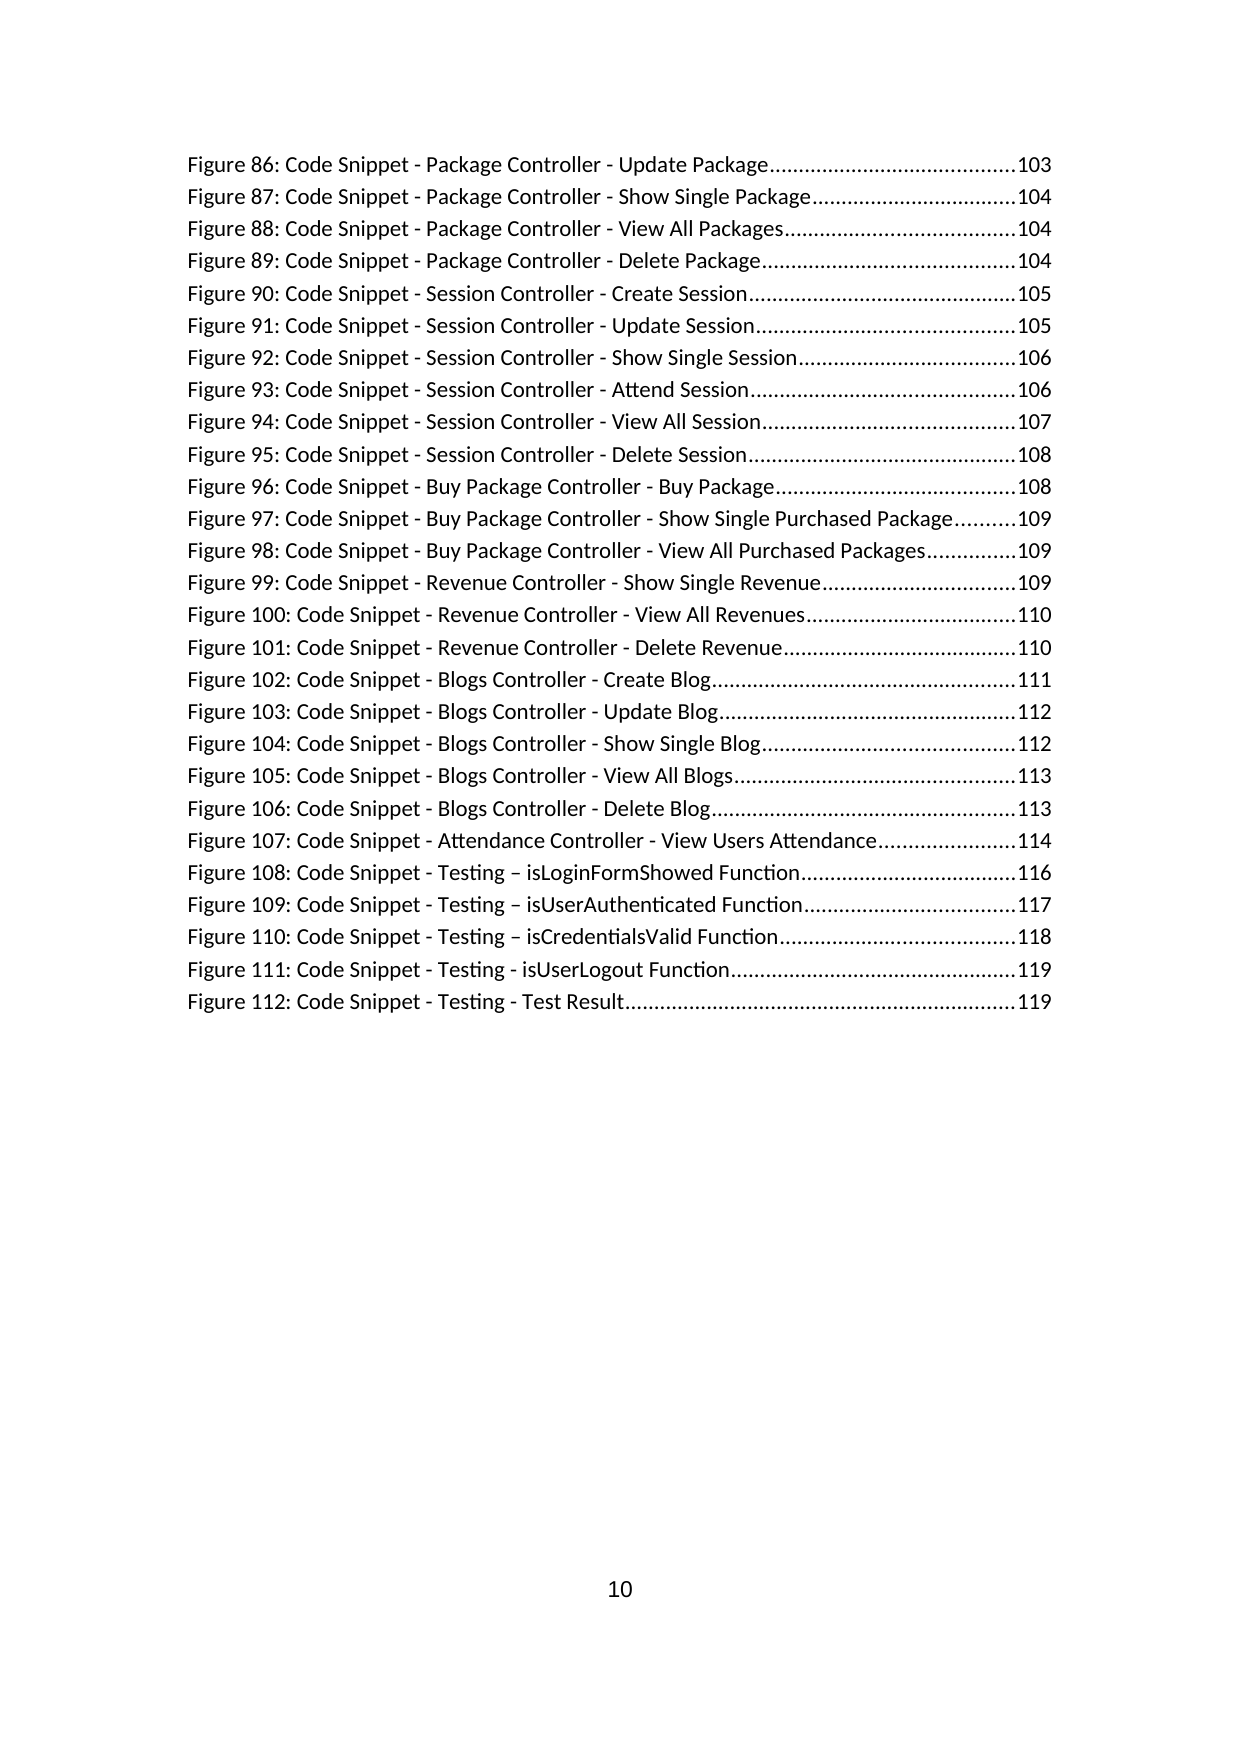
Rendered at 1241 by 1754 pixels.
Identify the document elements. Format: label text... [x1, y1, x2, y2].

text Figure 91: Code Snippet - Session Controller - Update Session 105 [187, 311, 1053, 339]
text Figure 111: Code Snippet - Testing - isUserLogout Function 119 [187, 955, 1053, 983]
text Figure 94: Code Snippet - Session Controller - View All Session 107 [187, 407, 1053, 436]
text Figure 112: Code Snippet - Testing - Test Result 119 [187, 987, 1053, 1015]
text Figure 86: Code Snippet - Package Controller - Update Package 103 [187, 150, 1053, 178]
text Figure 89: Code Snippet - Package Controller - Delete Package 104 [187, 247, 1053, 274]
text Figure 104: Code Snippet - Blogs Controller - Show Single Blog 112 [187, 729, 1053, 757]
text Figure 102: Code Snippet - Blogs Controller - Create Blog 111 [187, 665, 1053, 693]
text Figure 100: Code Snippet - Revenue Controller - View All Revenues 110 [187, 601, 1053, 629]
text Figure 109: Code Snippet - Testing – isUserAuthenticated Function 117 [187, 890, 1053, 918]
text Figure 97: Code Snippet - Buy Package Controller - Show Single Purchased Package 109 [187, 504, 1053, 532]
text Figure 108: Code Snippet - Testing – isLoginFormShowed Function 116 [187, 858, 1053, 886]
text Figure 103: Code Snippet - Blogs Controller - Update Blog 112 [187, 697, 1053, 725]
text Figure 90: Code Snippet - Session Controller - Create Session 105 [187, 279, 1053, 307]
text Figure 96: Code Snippet - Buy Package Controller - Buy Package 108 [187, 472, 1053, 500]
text Figure 110: Code Snippet - Testing – isCredentialsValid Function 118 [187, 922, 1053, 951]
text Figure 107: Code Snippet - Attendance Controller - View Users Attendance 114 [187, 826, 1053, 854]
text Figure 87: Code Snippet - Package Controller - Show Single Package 104 [187, 182, 1053, 210]
text Figure 106: Code Snippet - Blogs Controller - Delete Blog 113 [187, 794, 1053, 822]
text Figure 92: Code Snippet - Session Controller - Show Single Session 106 [187, 343, 1053, 371]
text Figure 101: Code Snippet - Revenue Controller - Delete Revenue 110 [187, 633, 1053, 661]
text Figure 88: Code Snippet - Package Controller - View All Packages 104 [187, 214, 1053, 242]
text Figure 105: Code Snippet - Blogs Controller - View All Blogs 113 [187, 762, 1053, 789]
text Figure 93: Code Snippet - Session Controller - Attend Session 106 [187, 375, 1053, 403]
text Figure 98: Code Snippet - Buy Package Controller - View All Purchased Packages 109 [187, 536, 1053, 564]
text Figure 95: Code Snippet - Session Controller - Delete Session 108 [187, 440, 1053, 468]
text Figure 99: Code Snippet - Revenue Controller - Show Single Revenue 109 [187, 568, 1053, 596]
